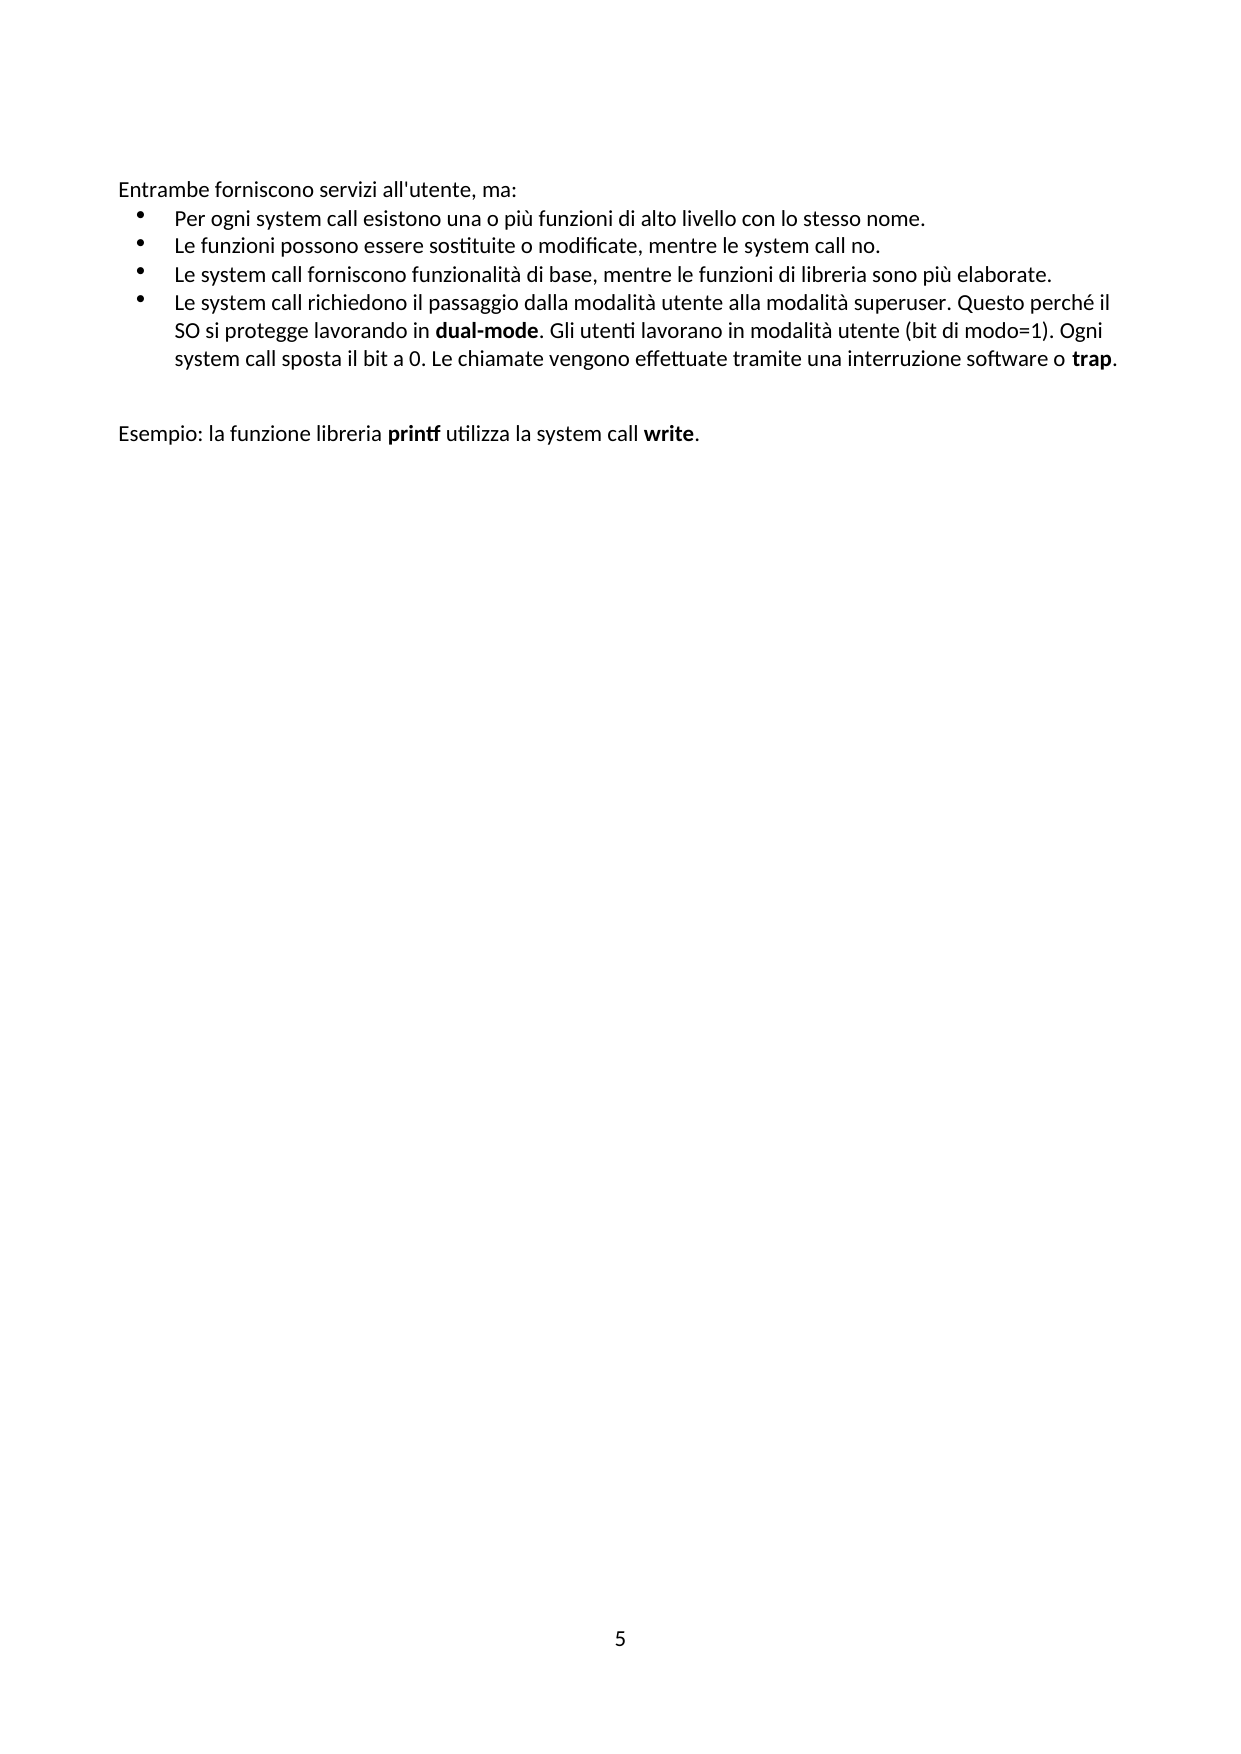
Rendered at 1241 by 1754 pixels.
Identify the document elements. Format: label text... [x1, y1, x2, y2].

list Le system call richiedono il passaggio dalla modalità utente alla modalità superuser. Questo perché il SO si protegge lavorando in dual-mode. Gli utenti lavorano in modalità utente (bit di modo=1). Ogni system call sposta il bit a 0. Le chiamate vengono effettuate tramite una interruzione software o trap. [137, 288, 1122, 372]
list Le funzioni possono essere sostituite o modificate, mentre le system call no. [137, 232, 1122, 260]
text Esempio: la funzione libreria printf utilizza la system call write. [118, 419, 1122, 447]
text Entrambe forniscono servizi all'utente, ma: [118, 176, 1122, 204]
list Per ogni system call esistono una o più funzioni di alto livello con lo stesso nome. [137, 204, 1122, 232]
list Le system call forniscono funzionalità di base, mentre le funzioni di libreria sono più elaborate. [137, 260, 1122, 288]
